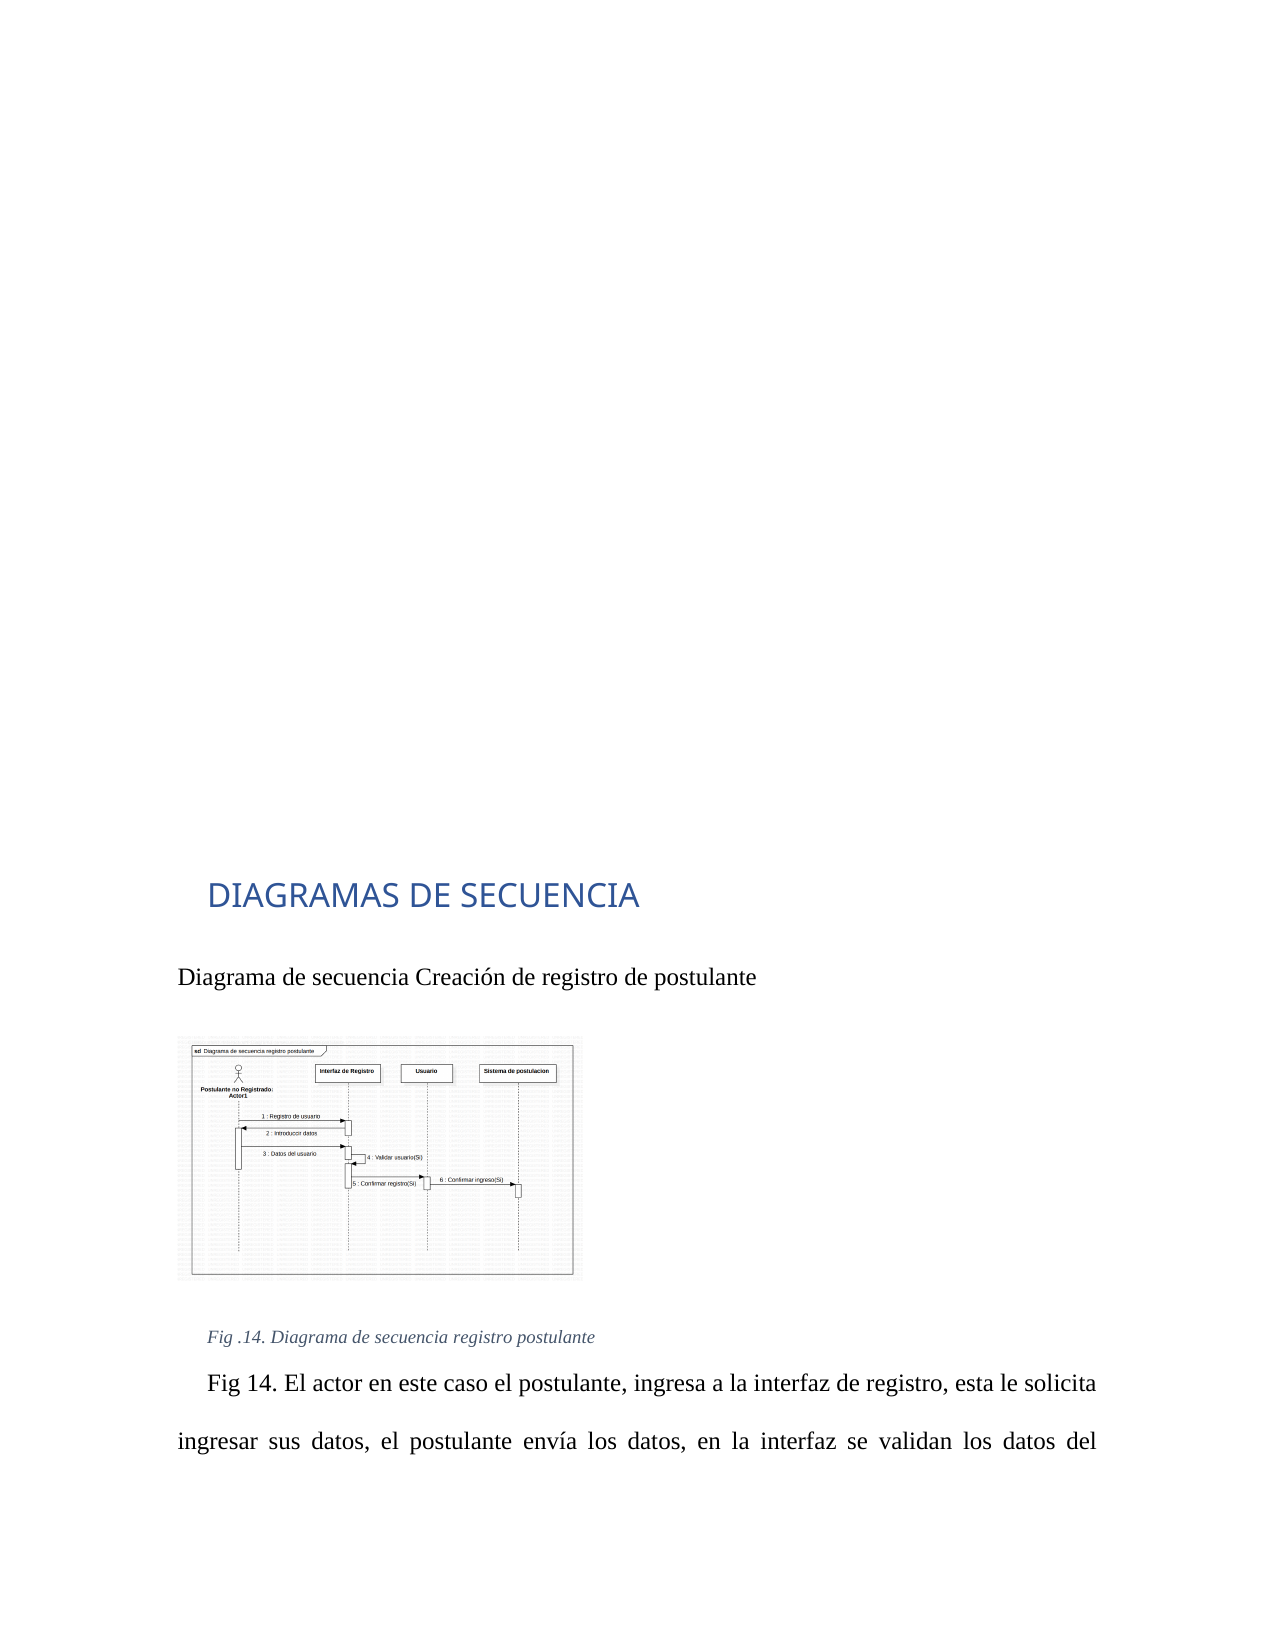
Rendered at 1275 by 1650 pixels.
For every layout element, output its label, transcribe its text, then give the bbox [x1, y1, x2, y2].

picture [177, 1036, 583, 1281]
text Fig .14. Diagrama de secuencia registro postulante [177, 1326, 1098, 1348]
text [177, 1368, 1098, 1455]
subtitle DIAGRAMAS DE SECUENCIA [177, 872, 1098, 917]
text Diagrama de secuencia Creación de registro de postulante [177, 962, 1098, 991]
